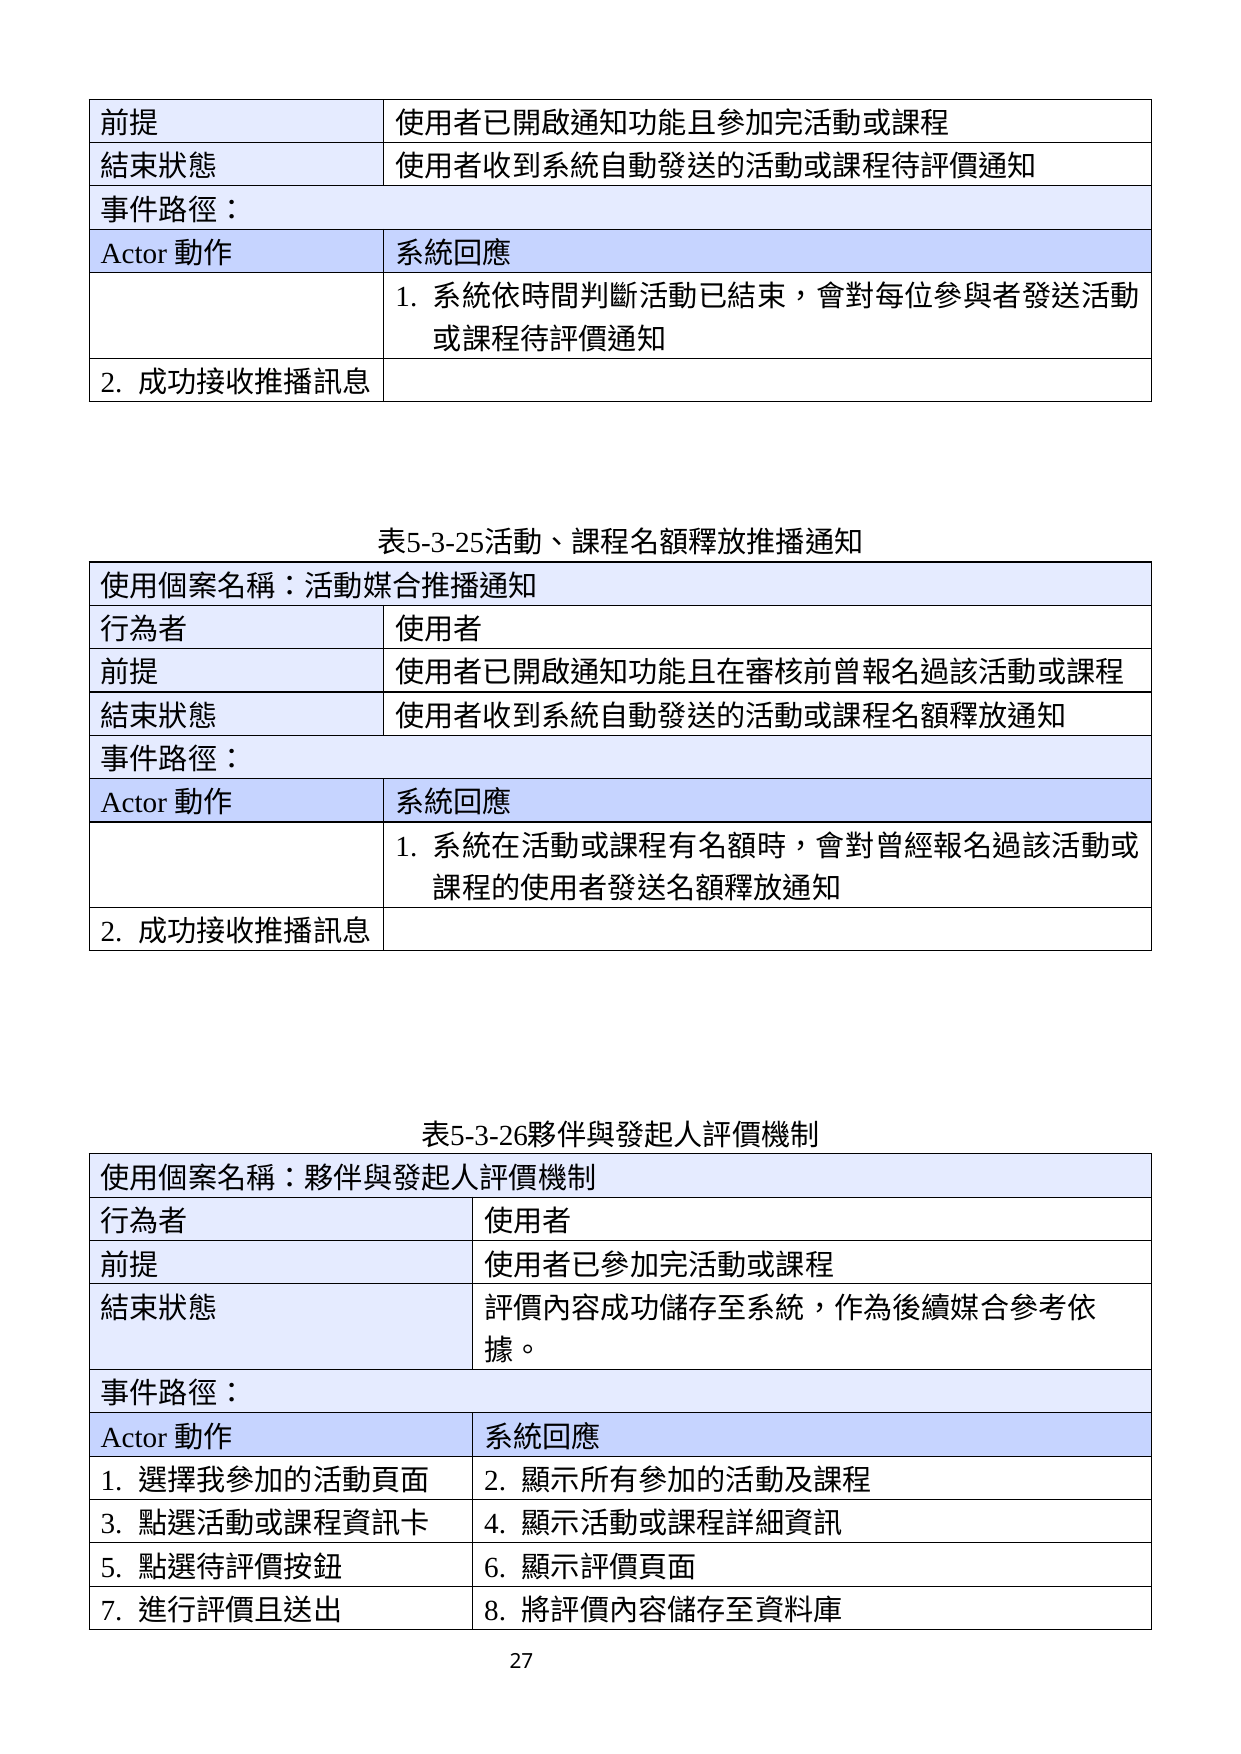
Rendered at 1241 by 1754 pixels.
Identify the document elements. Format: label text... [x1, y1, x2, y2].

table_cell 前提 [90, 100, 383, 142]
table_cell 顯示所有參加的活動及課程 [473, 1457, 1151, 1499]
table_cell 使用者 [473, 1198, 1151, 1240]
table_cell 系統回應 [384, 779, 1151, 821]
table_cell 系統回應 [473, 1413, 1151, 1456]
table_cell [90, 273, 383, 358]
table_cell 顯示評價頁面 [473, 1543, 1151, 1586]
table_cell 使用者收到系統自動發送的活動或課程待評價通知 [384, 143, 1151, 185]
table_cell 顯示活動或課程詳細資訊 [473, 1500, 1151, 1542]
table_cell 行為者 [90, 606, 383, 648]
table_cell 事件路徑： [90, 736, 1151, 778]
table_cell 事件路徑： [90, 186, 1151, 229]
table_cell Actor 動作 [90, 1413, 472, 1456]
table_cell 使用者收到系統自動發送的活動或課程名額釋放通知 [384, 693, 1151, 735]
table_header 使用個案名稱：夥伴與發起人評價機制 [90, 1154, 1151, 1197]
table_cell 成功接收推播訊息 [90, 908, 383, 950]
table_cell 點選活動或課程資訊卡 [90, 1500, 472, 1542]
table_cell 行為者 [90, 1198, 472, 1240]
table_cell 系統在活動或課程有名額時，會對曾經報名過該活動或課程的使用者發送名額釋放通知 [384, 823, 1151, 907]
table_cell 前提 [90, 1241, 472, 1283]
table_cell 點選待評價按鈕 [90, 1543, 472, 1586]
table_cell [90, 823, 383, 907]
table_cell 結束狀態 [90, 693, 383, 735]
table_cell 使用者 [384, 606, 1151, 648]
table_cell 選擇我參加的活動頁面 [90, 1457, 472, 1499]
table_cell 事件路徑： [90, 1370, 1151, 1412]
table_cell 成功接收推播訊息 [90, 359, 383, 401]
table_cell 評價內容成功儲存至系統，作為後續媒合參考依據。 [473, 1284, 1151, 1369]
table_cell 結束狀態 [90, 143, 383, 185]
table_header 使用個案名稱：活動媒合推播通知 [90, 563, 1151, 605]
table_cell 系統依時間判斷活動已結束，會對每位參與者發送活動或課程待評價通知 [384, 273, 1151, 358]
table_cell 使用者已參加完活動或課程 [473, 1241, 1151, 1283]
table_cell 使用者已開啟通知功能且參加完活動或課程 [384, 100, 1151, 142]
table_cell Actor 動作 [90, 779, 383, 821]
table_cell [384, 359, 1151, 401]
table_cell Actor 動作 [90, 230, 383, 272]
table_cell 使用者已開啟通知功能且在審核前曾報名過該活動或課程 [384, 649, 1151, 691]
table_cell 系統回應 [384, 230, 1151, 272]
table_cell [384, 908, 1151, 950]
table_cell 將評價內容儲存至資料庫 [473, 1587, 1151, 1629]
table_cell 結束狀態 [90, 1284, 472, 1369]
table_cell 進行評價且送出 [90, 1587, 472, 1629]
table_cell 前提 [90, 649, 383, 691]
